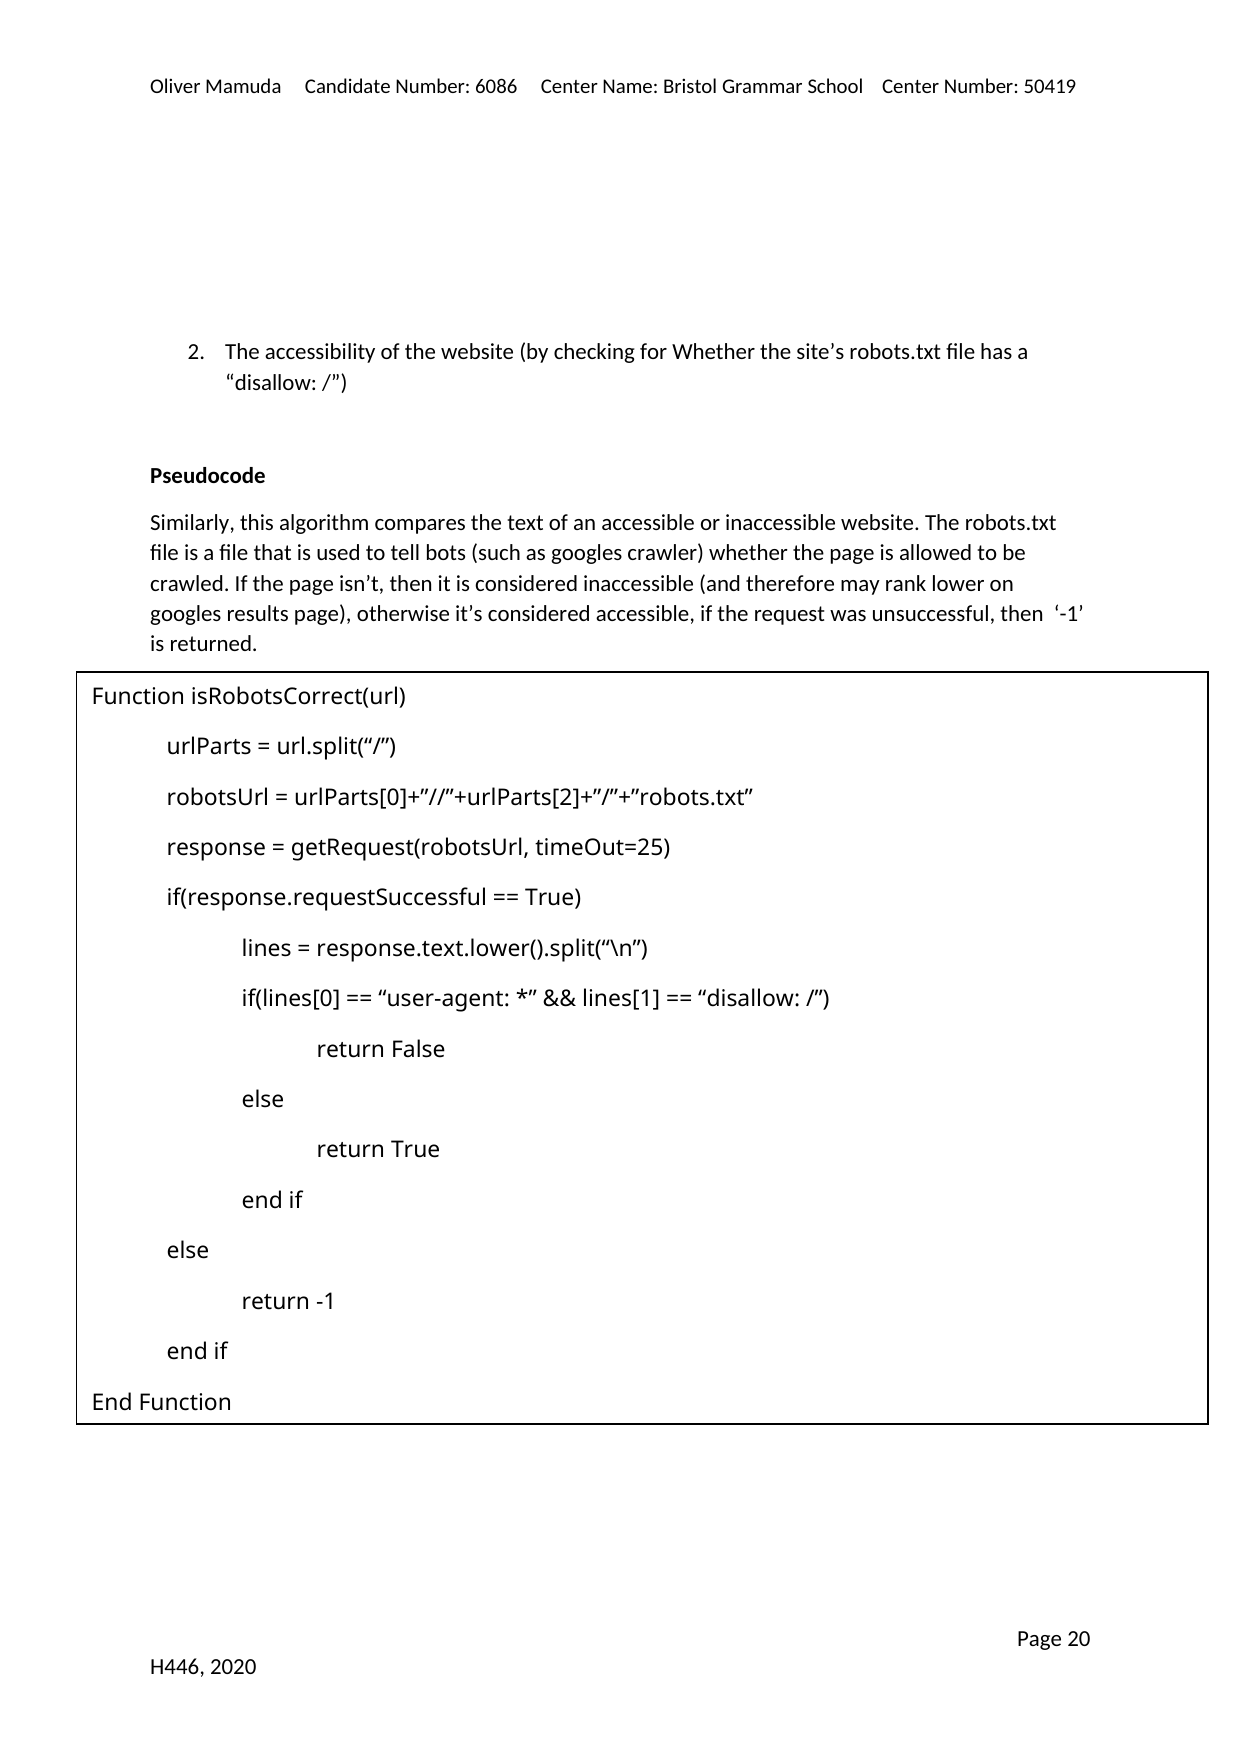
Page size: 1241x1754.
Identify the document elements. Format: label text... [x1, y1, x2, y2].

list The accessibility of the website (by checking for Whether the site’s robots.txt file has a “disallow: /”) [187, 337, 1090, 396]
text Pseudocode [150, 461, 1090, 489]
text Similarly, this algorithm compares the text of an accessible or inaccessible website. The robots.txt file is a file that is used to tell bots (such as googles crawler) whether the page is allowed to be crawled. If the page isn’t, then it is considered inaccessible (and therefore may rank lower on googles results page), otherwise it’s considered accessible, if the request was unsuccessful, then ‘-1’ is returned. [150, 508, 1090, 657]
